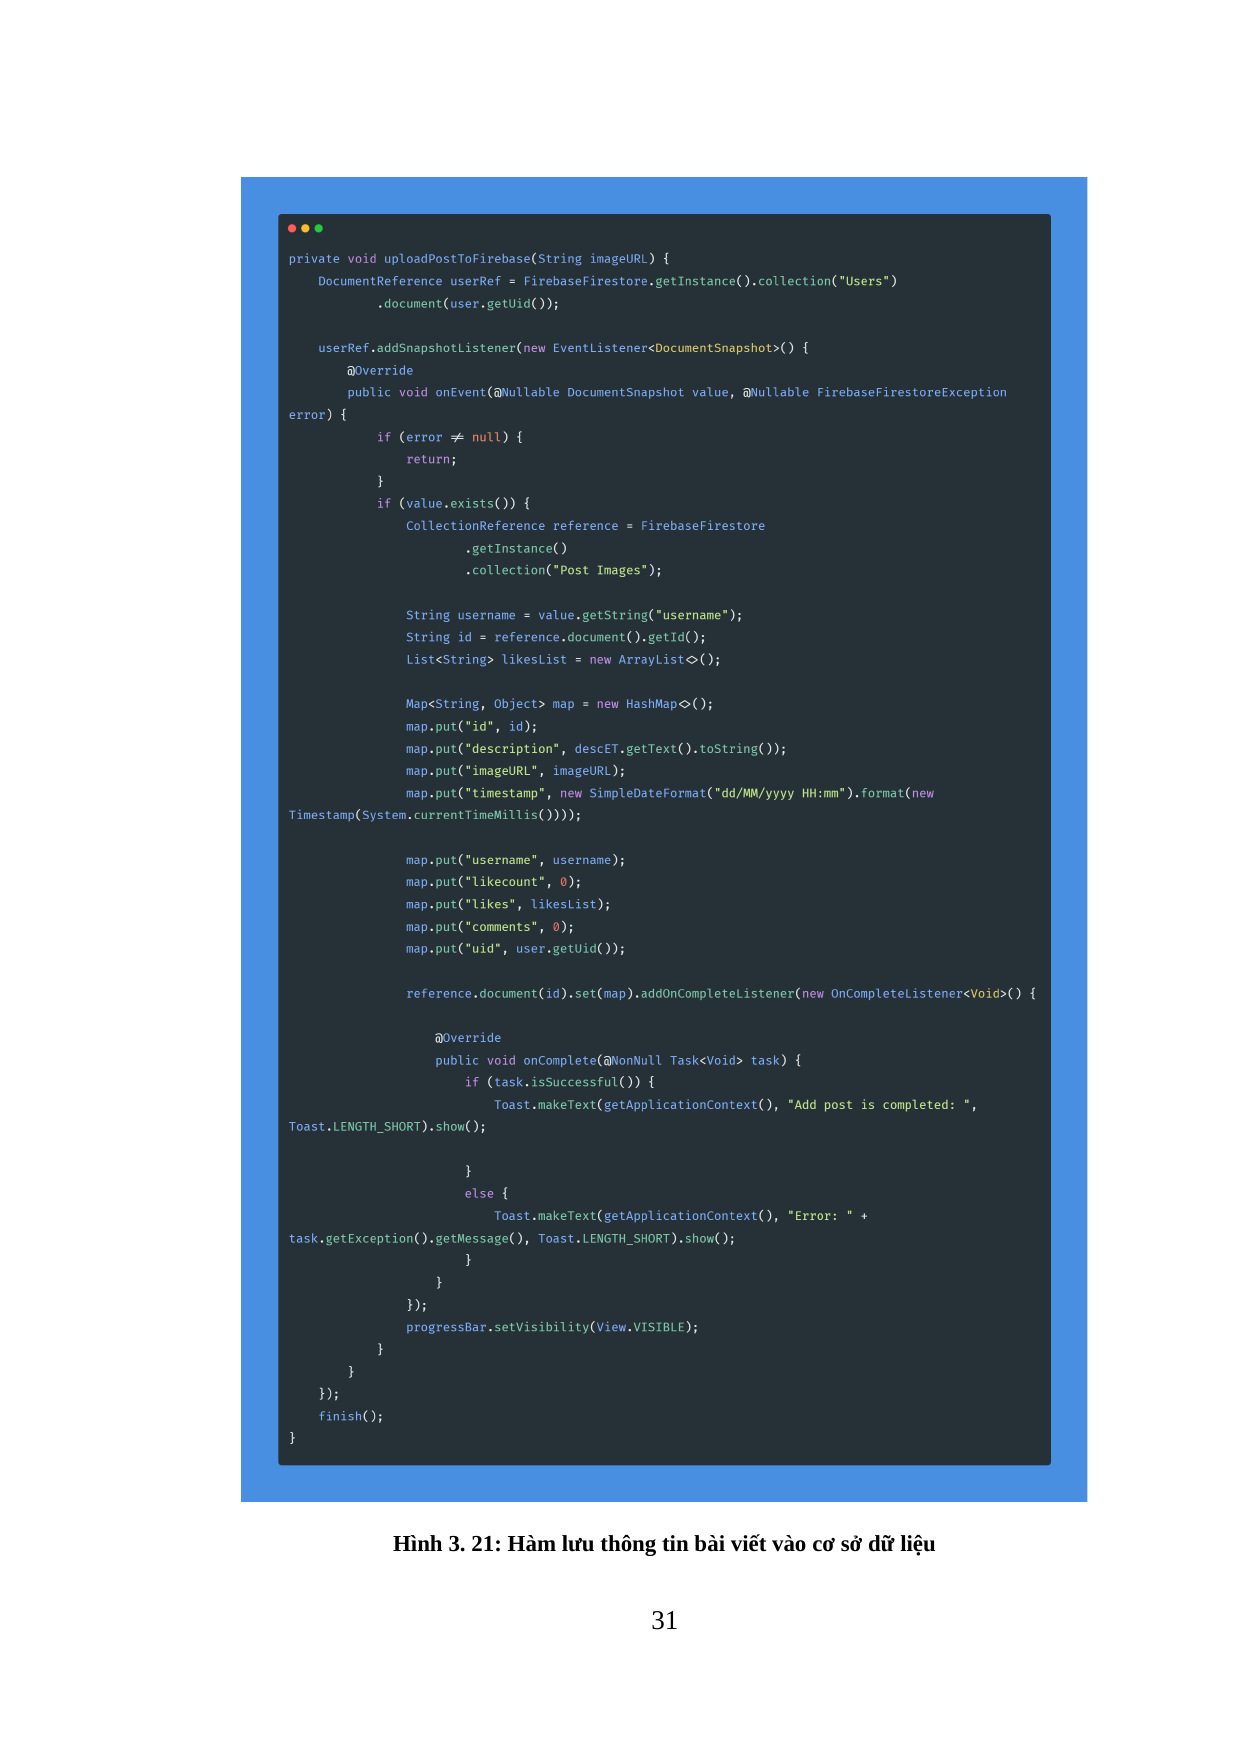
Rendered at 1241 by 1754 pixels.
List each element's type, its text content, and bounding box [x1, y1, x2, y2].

picture [241, 177, 1088, 1502]
